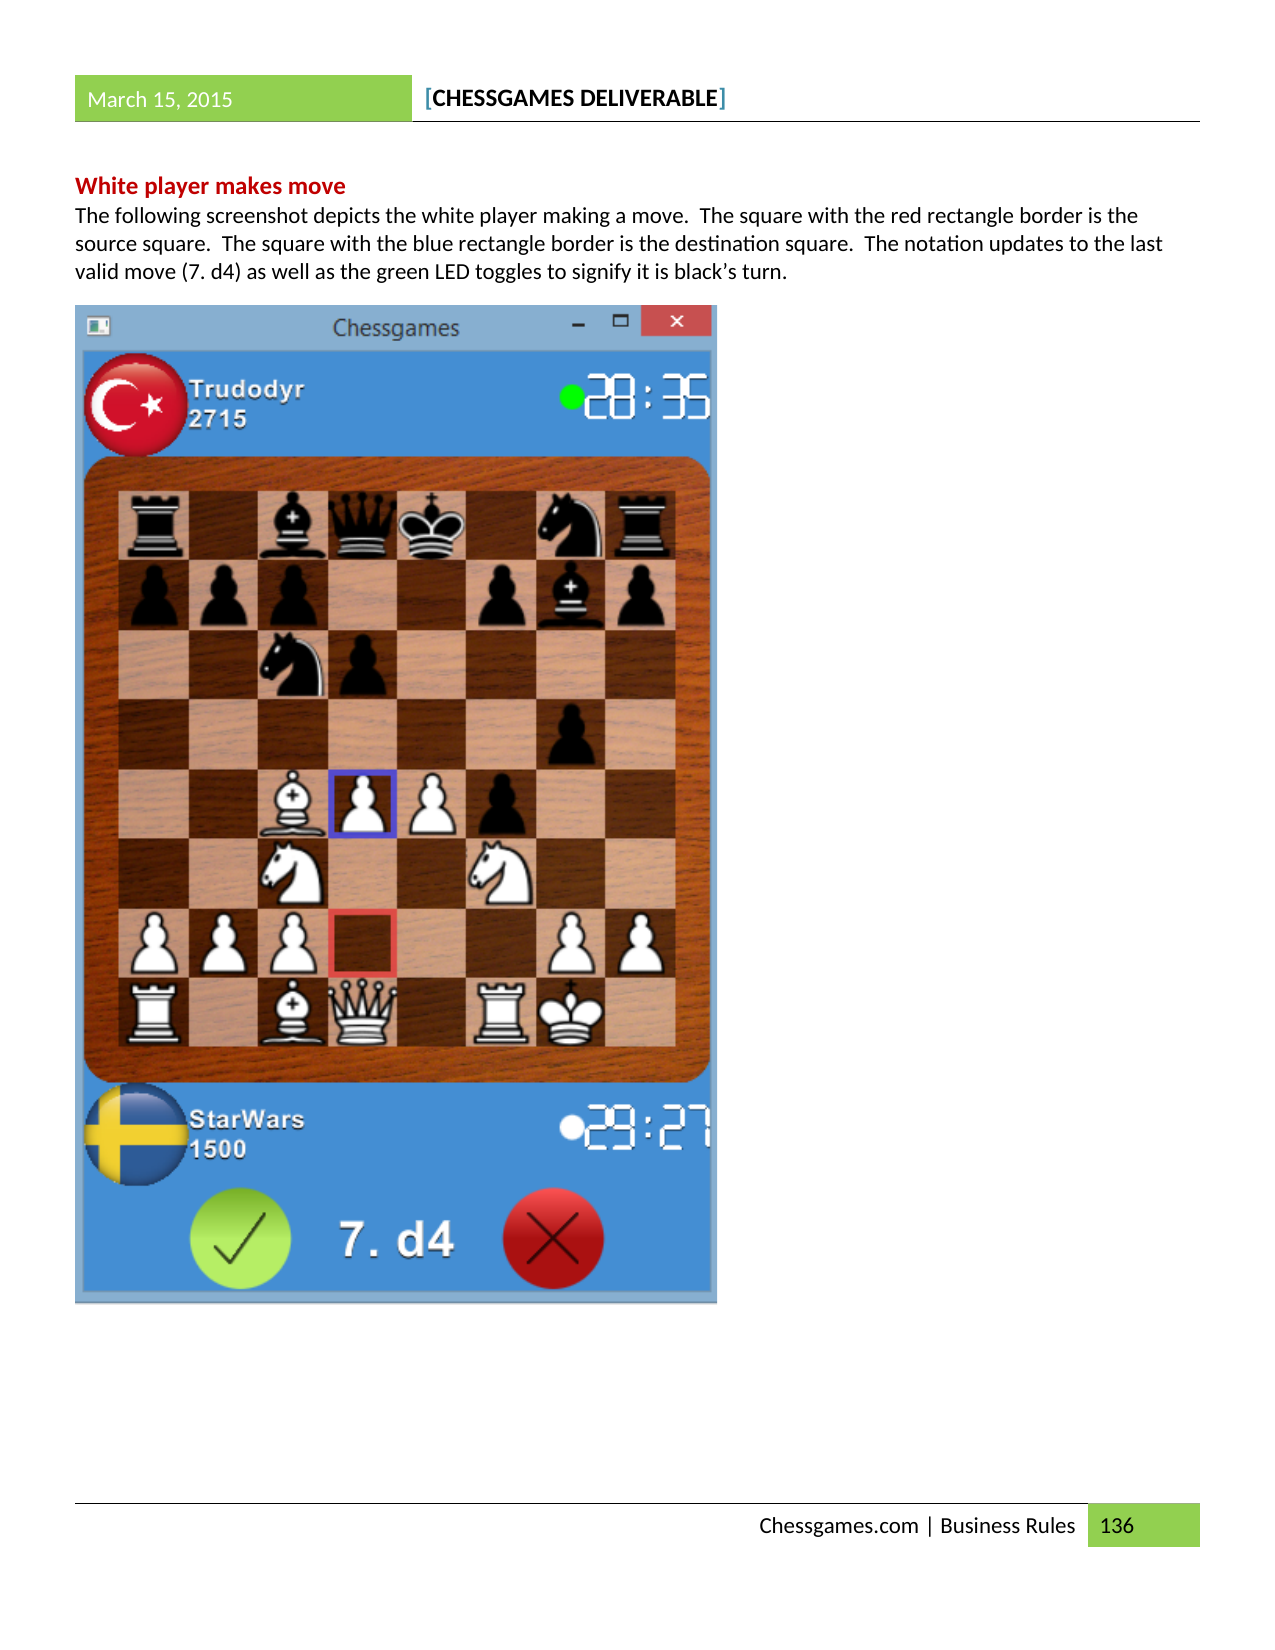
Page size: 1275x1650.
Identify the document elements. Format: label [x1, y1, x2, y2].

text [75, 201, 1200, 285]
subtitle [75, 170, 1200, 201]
picture [75, 305, 718, 1305]
